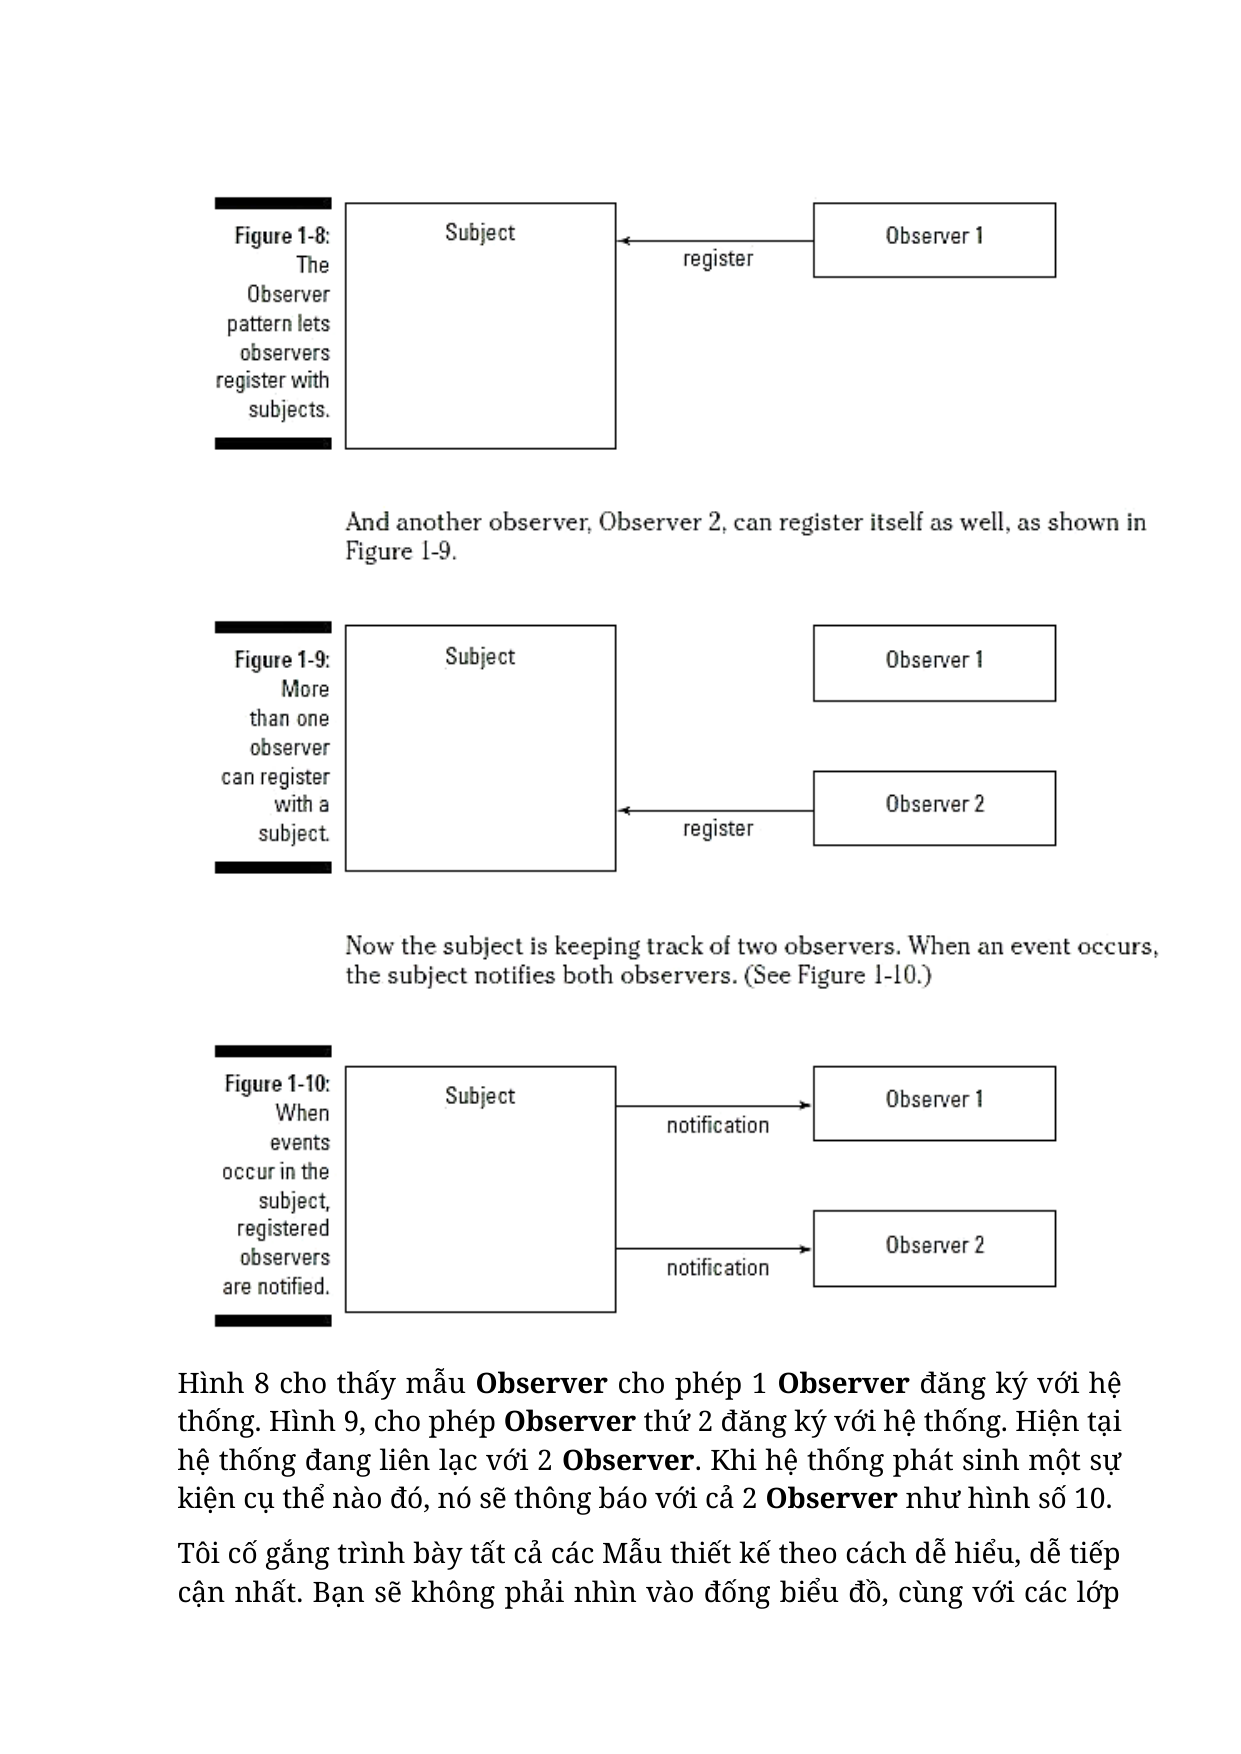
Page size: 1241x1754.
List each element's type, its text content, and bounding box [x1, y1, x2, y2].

picture [177, 177, 1185, 1346]
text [177, 1534, 1122, 1610]
text Hình 8 cho thấy mẫu Observer cho phép 1 Observer đăng ký với hệ thống. Hình 9, cho phép Observer thứ 2 đăng ký với hệ thống. Hiện tại hệ thống đang liên lạc với 2 Observer. Khi hệ thống phát sinh một sự kiện cụ thể nào đó, nó sẽ thông báo với cả 2 Observer như hình số 10. [177, 1363, 1122, 1517]
